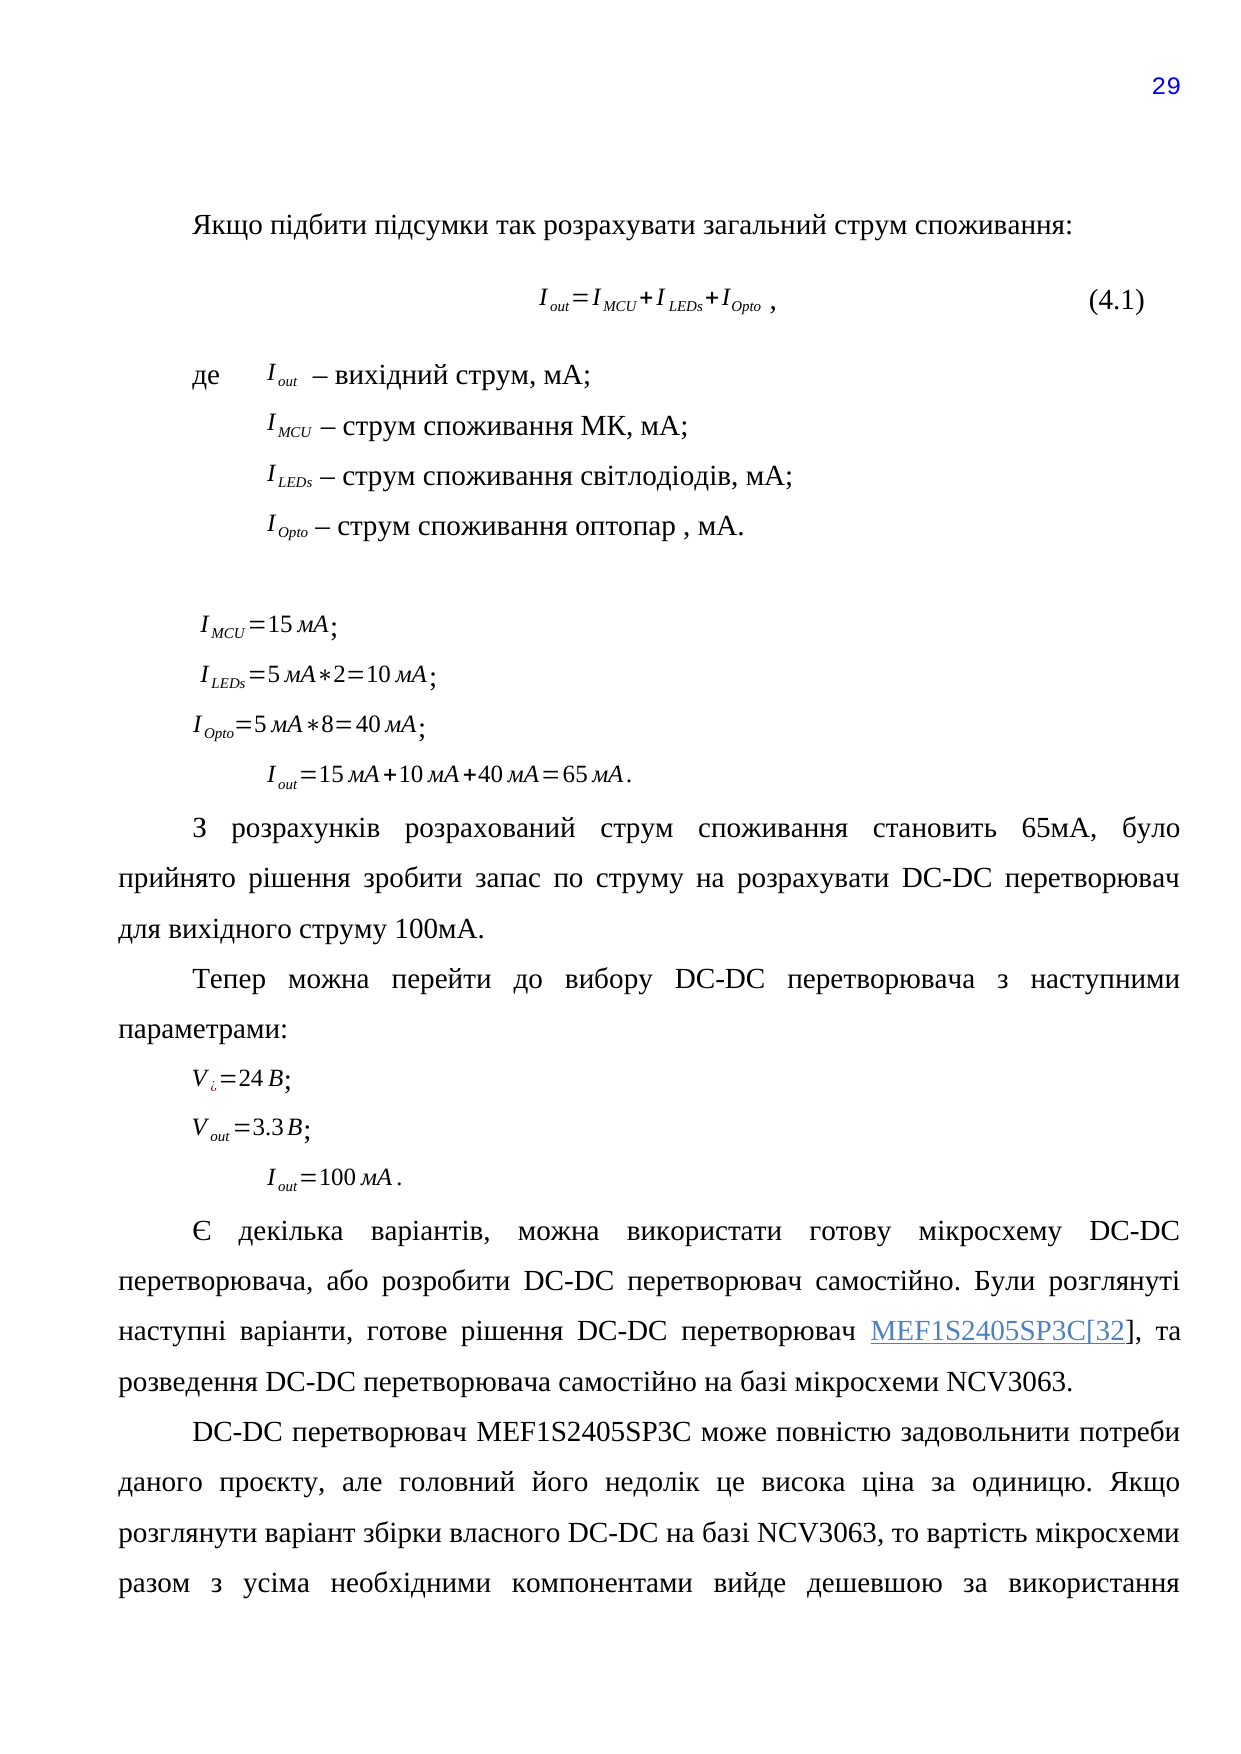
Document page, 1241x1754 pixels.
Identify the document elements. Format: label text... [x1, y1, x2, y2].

text Тепер можна перейти до вибору DC-DC перетворювача з наступними параметрами: [118, 961, 1181, 1045]
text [118, 1414, 1181, 1598]
text – струм споживання МК, мА; [118, 408, 1181, 441]
text ; [118, 1112, 1181, 1146]
text З розрахунків розрахований струм споживання становить 65мА, було прийнято рішення зробити запас по струму на розрахувати DC-DC перетворювач для вихідного струму 100мА. [118, 810, 1181, 944]
text – струм споживання оптопар , мА. [118, 508, 1181, 542]
text ; [118, 659, 1181, 693]
text ; [118, 710, 1181, 743]
text – струм споживання світлодіодів, мА; [192, 458, 1181, 492]
text ; [118, 609, 1181, 643]
text Якщо підбити підсумки так розрахувати загальний струм споживання: [118, 207, 1181, 240]
text де – вихідний струм, мА; [118, 357, 1181, 391]
text Є декілька варіантів, можна використати готову мікросхему DC-DC перетворювача, або розробити DC-DC перетворювач самостійно. Були розглянуті наступні варіанти, готове рішення DC-DC перетворювач MEF1S2405SP3C[32], та розведення DC-DC перетворювача самостійно на базі мікросхеми NCV3063. [118, 1213, 1181, 1397]
text , (4.1) [118, 282, 1181, 316]
text ; [118, 1062, 1181, 1095]
